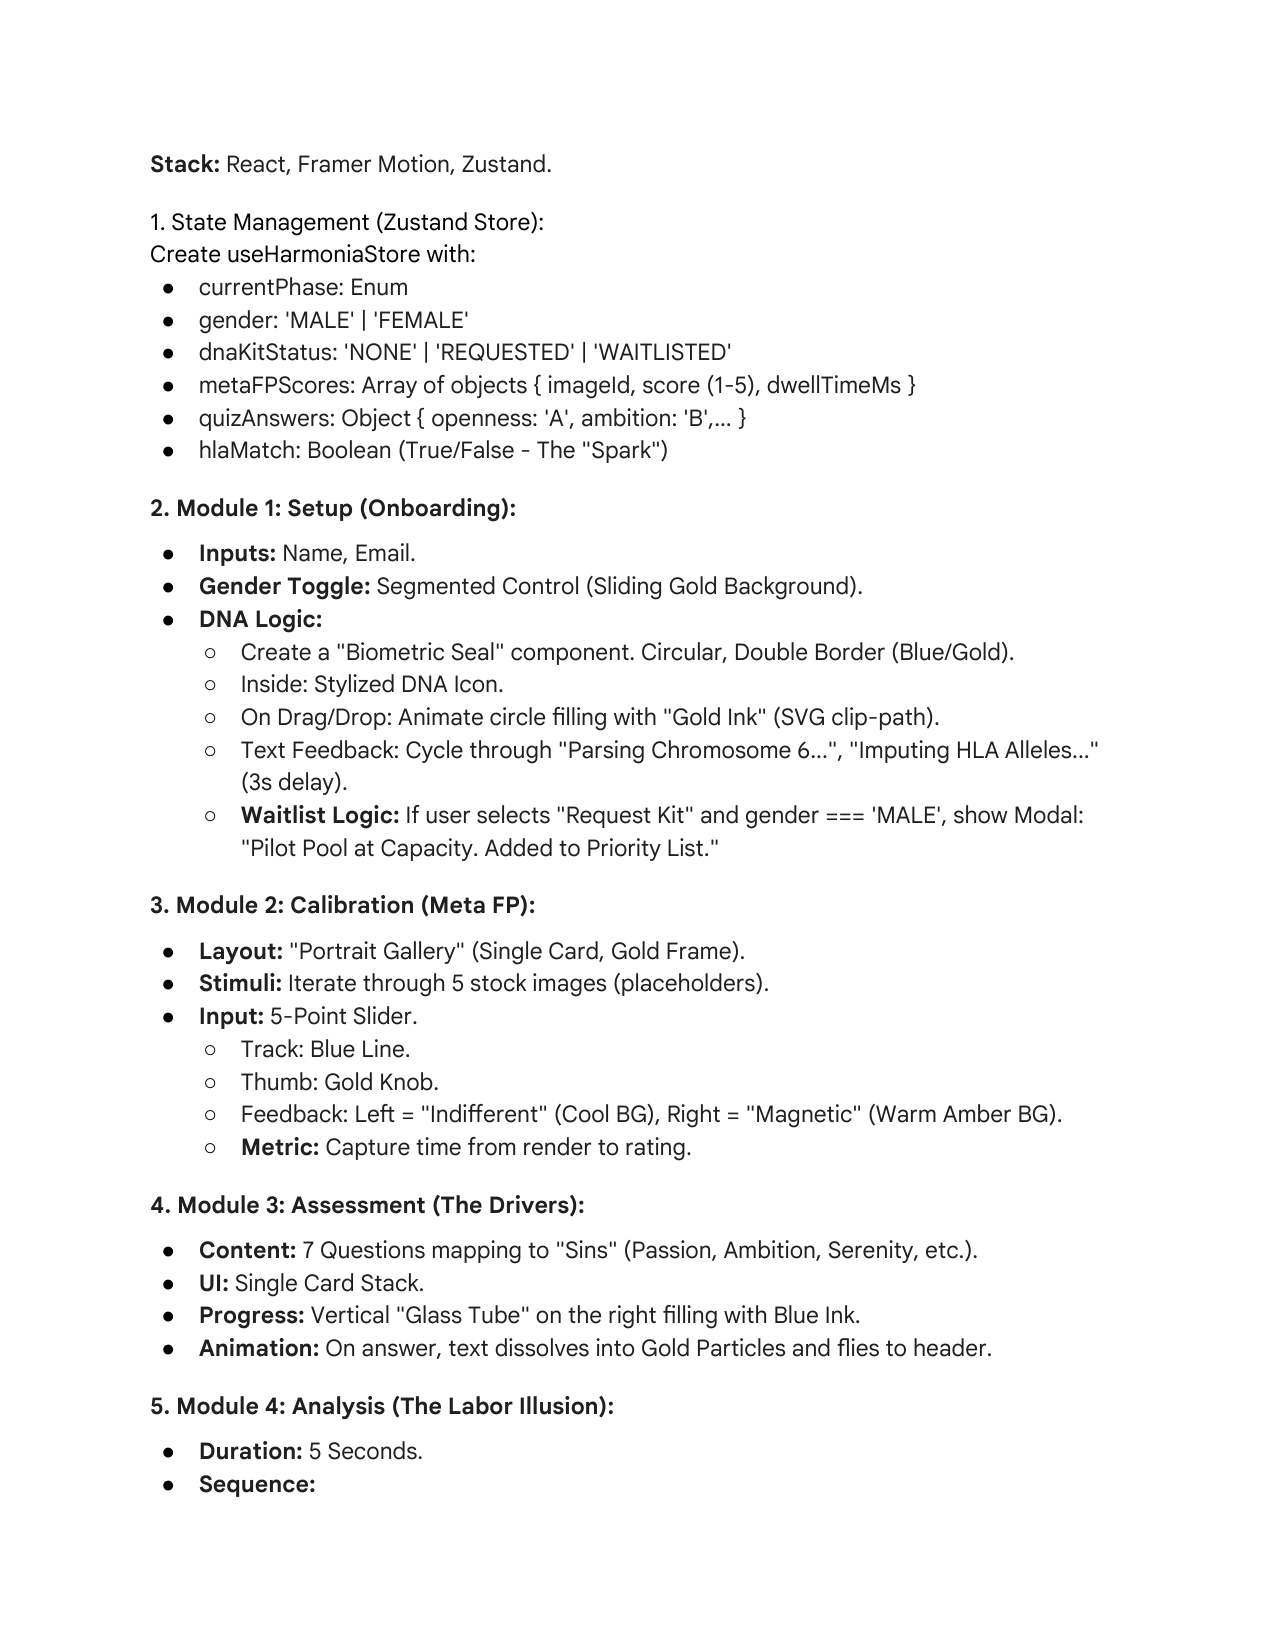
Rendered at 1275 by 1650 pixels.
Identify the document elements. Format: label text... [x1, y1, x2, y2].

list Progress: Vertical "Glass Tube" on the right filling with Blue Ink. [161, 1301, 1125, 1330]
list Waitlist Logic: If user selects "Request Kit" and gender === 'MALE', show Modal: "Pilot Pool at Capacity. Added to Priority List." [203, 801, 1125, 863]
list quizAnswers: Object { openness: 'A', ambition: 'B',... } [161, 404, 1125, 433]
list Text Feedback: Cycle through "Parsing Chromosome 6...", "Imputing HLA Alleles..." (3s delay). [203, 736, 1125, 797]
list Sequence: [161, 1470, 1125, 1498]
list Stimuli: Iterate through 5 stock images (placeholders). [161, 969, 1125, 998]
list Inputs: Name, Email. [161, 539, 1125, 568]
list DNA Logic: [161, 605, 1125, 634]
list Thumb: Gold Knob. [203, 1068, 1125, 1096]
list gender: 'MALE' | 'FEMALE' [161, 306, 1125, 334]
text 5. Module 4: Analysis (The Labor Illusion): [150, 1392, 1125, 1421]
text 4. Module 3: Assessment (The Drivers): [150, 1191, 1125, 1219]
list Gender Toggle: Segmented Control (Sliding Gold Background). [161, 572, 1125, 601]
list metaFPScores: Array of objects { imageId, score (1-5), dwellTimeMs } [161, 371, 1125, 400]
text 3. Module 2: Calibration (Meta FP): [150, 892, 1125, 920]
list Feedback: Left = "Indifferent" (Cool BG), Right = "Magnetic" (Warm Amber BG). [203, 1100, 1125, 1129]
list Track: Blue Line. [203, 1035, 1125, 1064]
list dnaKitStatus: 'NONE' | 'REQUESTED' | 'WAITLISTED' [161, 338, 1125, 367]
text 2. Module 1: Setup (Onboarding): [150, 494, 1125, 523]
list Create a "Biometric Seal" component. Circular, Double Border (Blue/Gold). [203, 638, 1125, 666]
text Stack: React, Framer Motion, Zustand. [150, 150, 1125, 179]
list currentPhase: Enum [161, 273, 1125, 302]
list Inside: Stylized DNA Icon. [203, 670, 1125, 699]
list UI: Single Card Stack. [161, 1269, 1125, 1297]
list Metric: Capture time from render to rating. [203, 1133, 1125, 1162]
list Duration: 5 Seconds. [161, 1437, 1125, 1466]
list hlaMatch: Boolean (True/False - The "Spark") [161, 437, 1125, 465]
text Create useHarmoniaStore with: [150, 240, 1125, 269]
list Animation: On answer, text dissolves into Gold Particles and flies to header. [161, 1334, 1125, 1363]
text 1. State Management (Zustand Store): [150, 208, 1125, 236]
list Input: 5-Point Slider. [161, 1002, 1125, 1031]
list On Drag/Drop: Animate circle filling with "Gold Ink" (SVG clip-path). [203, 703, 1125, 732]
list Layout: "Portrait Gallery" (Single Card, Gold Frame). [161, 937, 1125, 966]
list Content: 7 Questions mapping to "Sins" (Passion, Ambition, Serenity, etc.). [161, 1236, 1125, 1265]
